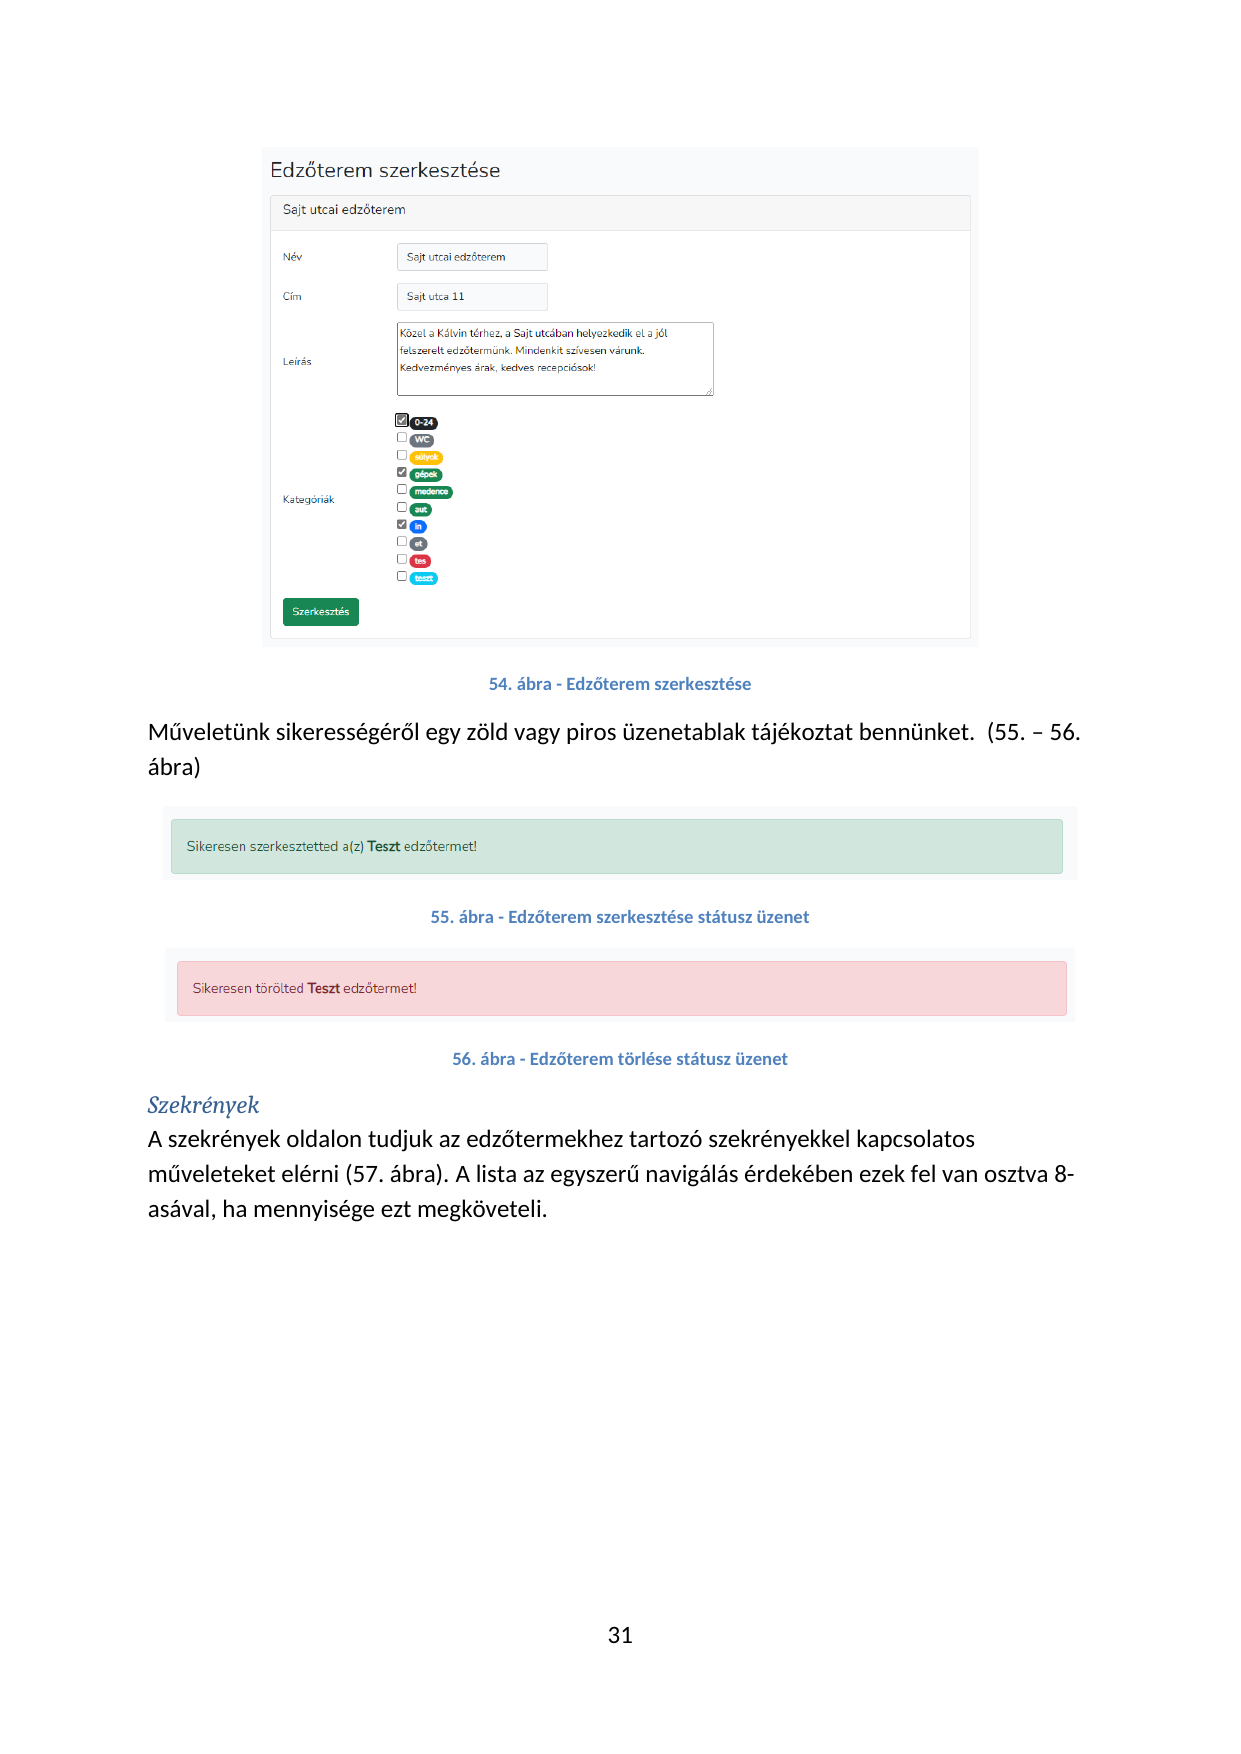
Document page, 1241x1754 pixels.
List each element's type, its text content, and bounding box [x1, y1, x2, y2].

text Műveletünk sikerességéről egy zöld vagy piros üzenetablak tájékoztat bennünket. (55. – 56. ábra) [148, 716, 1093, 781]
picture [162, 806, 1078, 880]
text 55. ábra - Edzőterem szerkesztése státusz üzenet [148, 905, 1093, 928]
text 54. ábra - Edzőterem szerkesztése [148, 672, 1093, 695]
text A szekrények oldalon tudjuk az edzőtermekhez tartozó szekrényekkel kapcsolatos műveleteket elérni (57. ábra). A lista az egyszerű navigálás érdekében ezek fel van osztva 8-asával, ha mennyisége ezt megköveteli. [148, 1123, 1093, 1224]
subtitle Szekrények [148, 1091, 1093, 1119]
picture [165, 948, 1076, 1022]
picture [262, 147, 979, 647]
text 56. ábra - Edzőterem törlése státusz üzenet [148, 1047, 1093, 1070]
